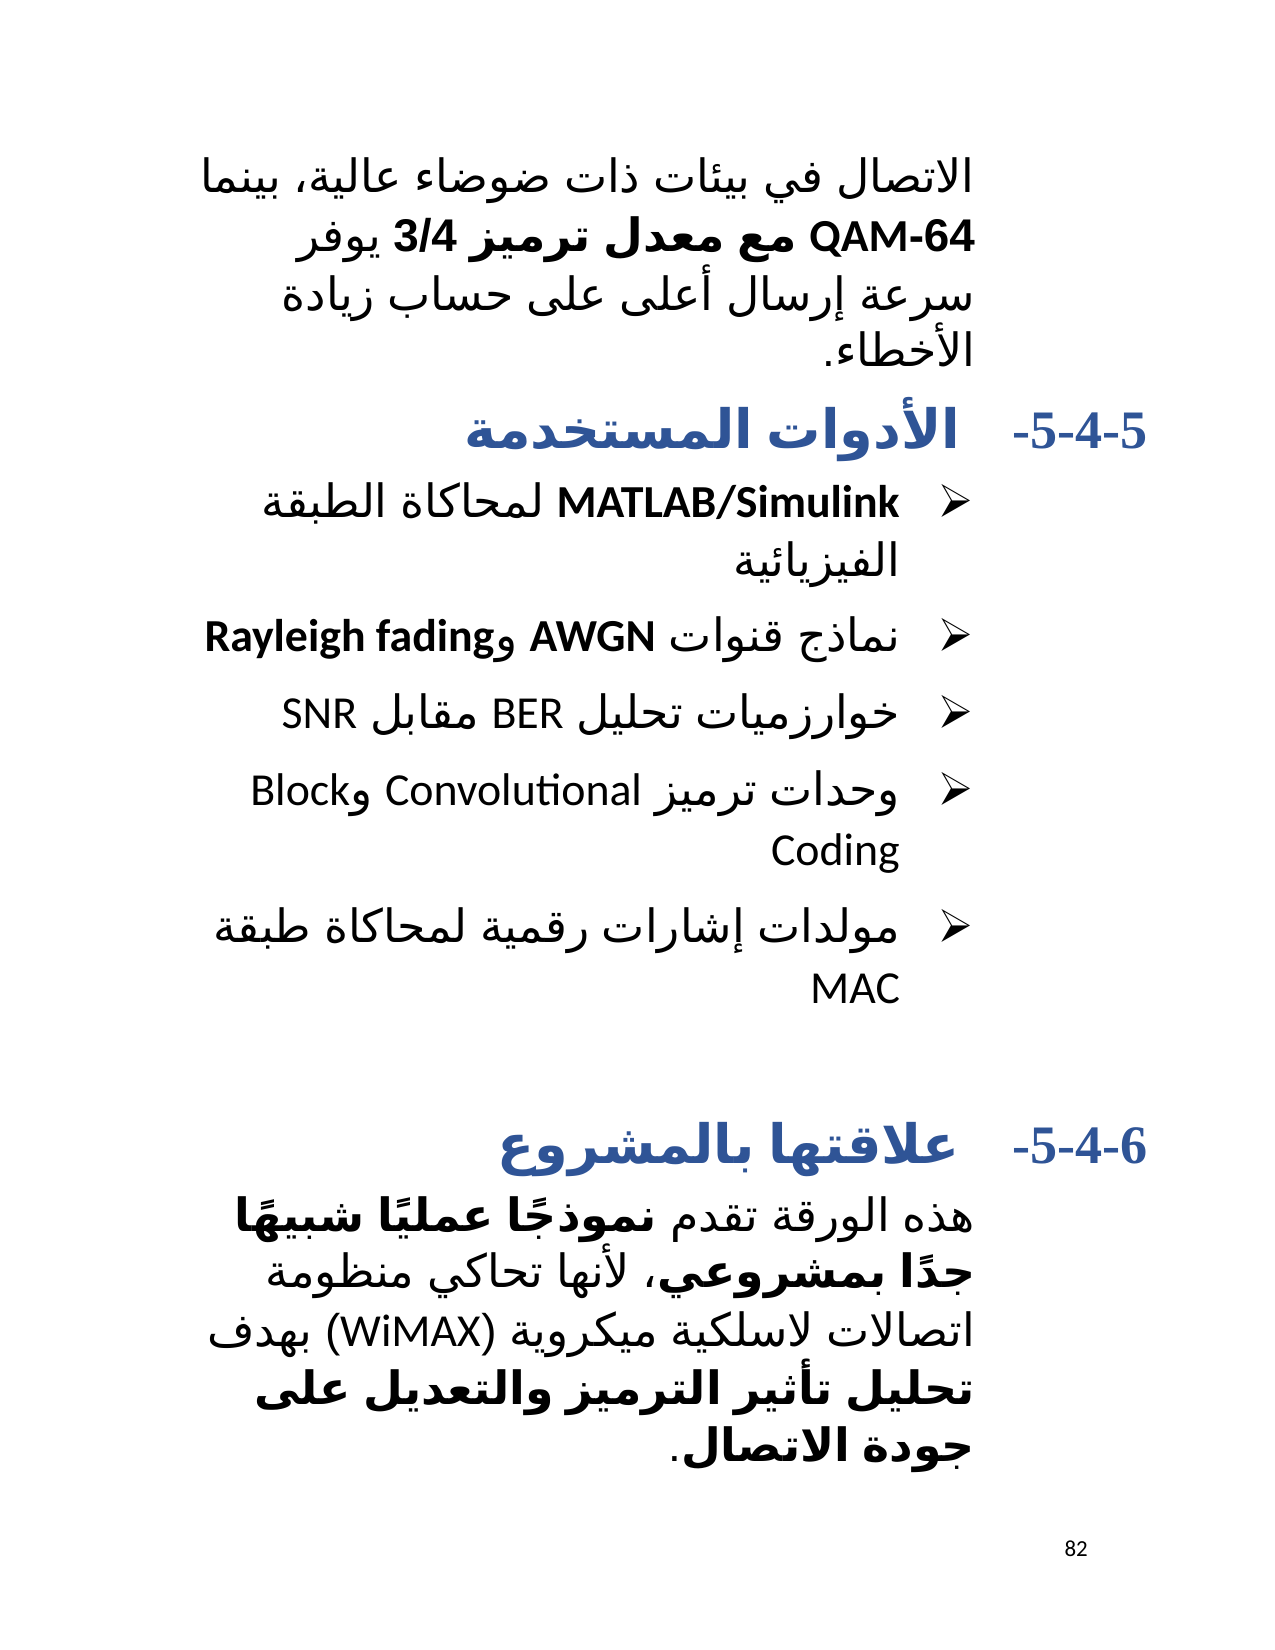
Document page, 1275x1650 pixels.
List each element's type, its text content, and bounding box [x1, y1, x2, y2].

list مولدات إشارات رقمية لمحاكاة طبقة MAC [187, 898, 937, 1014]
list وحدات ترميز Convolutional وBlock Coding [187, 761, 937, 877]
list MATLAB/Simulink لمحاكاة الطبقة الفيزيائية [187, 473, 937, 586]
list نماذج قنوات AWGN وRayleigh fading [187, 607, 937, 663]
list خوارزميات تحليل BER مقابل SNR [187, 684, 937, 740]
subtitle علاقتها بالمشروع [187, 1112, 1012, 1175]
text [187, 1188, 975, 1471]
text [187, 150, 975, 377]
subtitle الأدوات المستخدمة [187, 397, 1012, 460]
